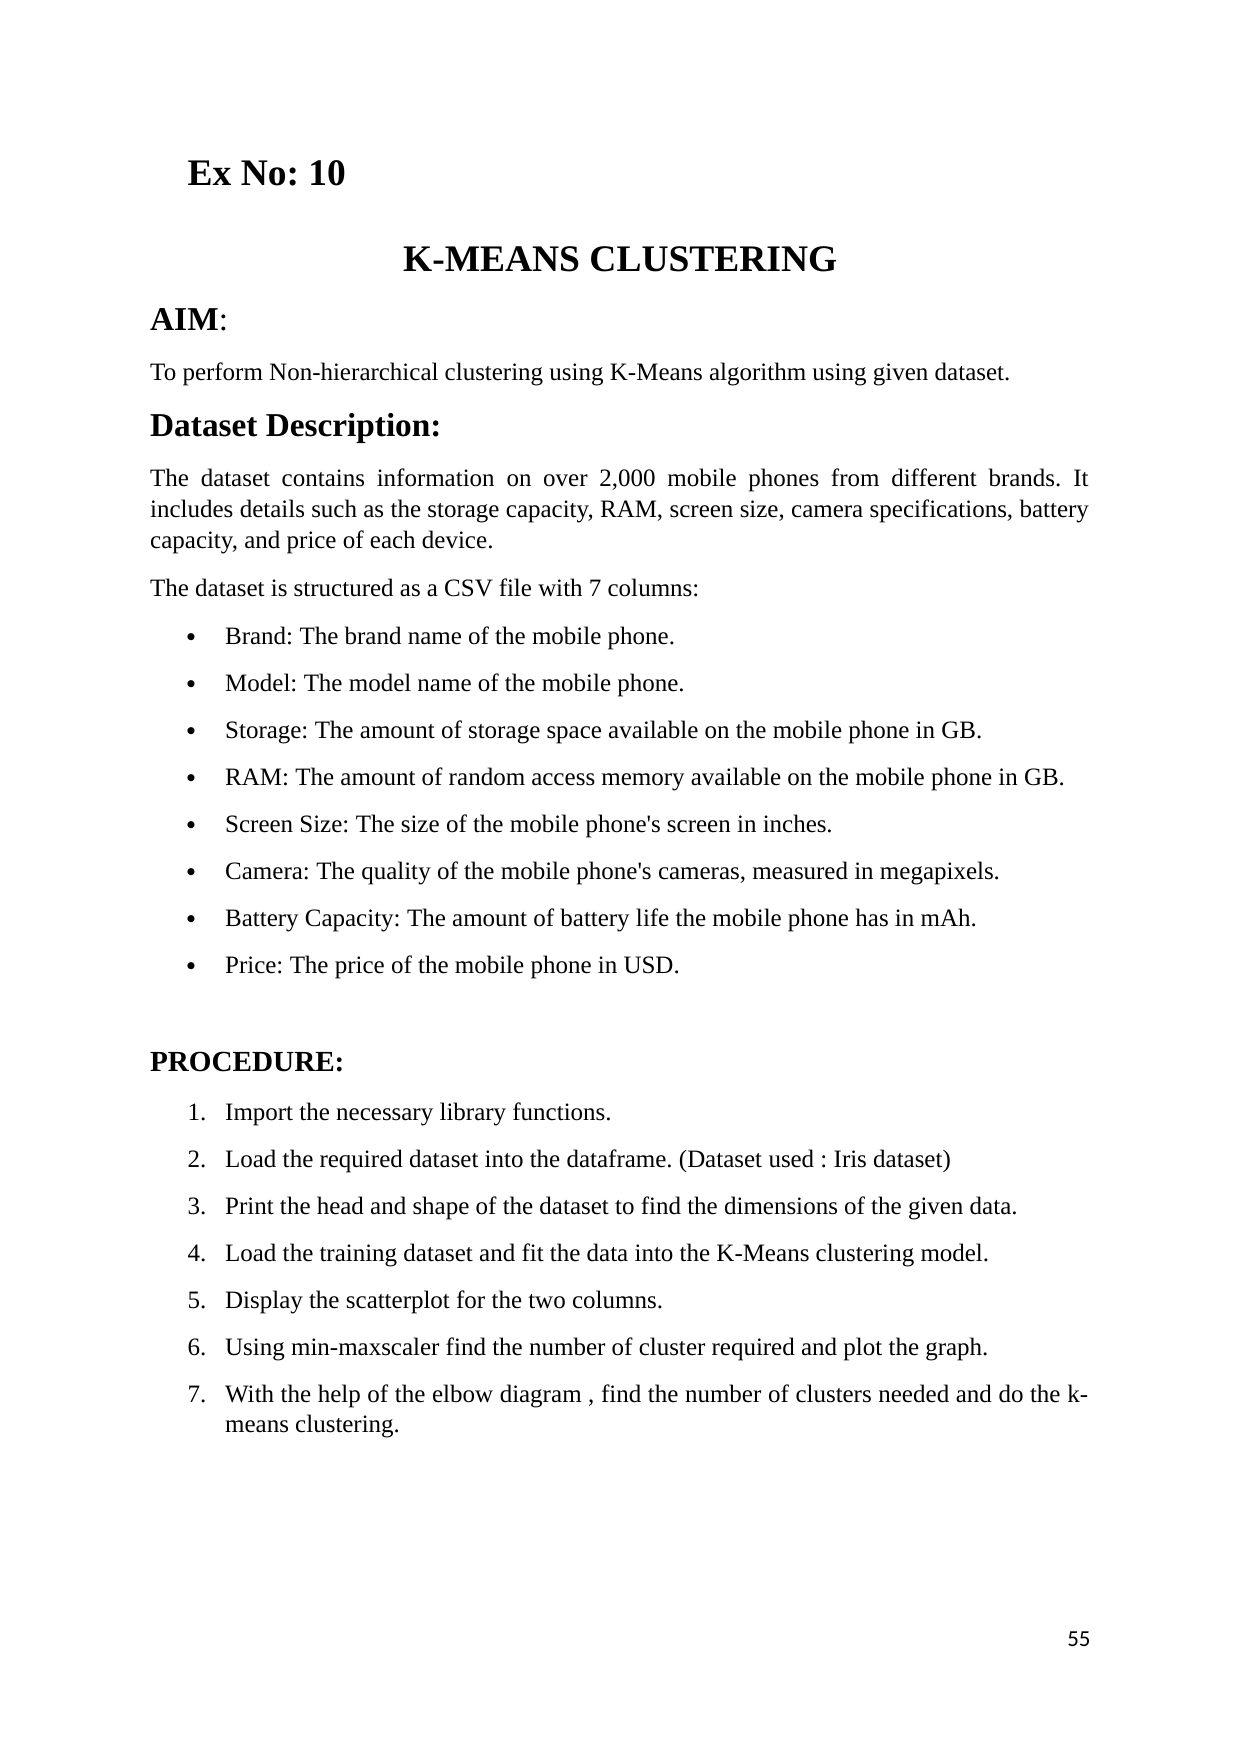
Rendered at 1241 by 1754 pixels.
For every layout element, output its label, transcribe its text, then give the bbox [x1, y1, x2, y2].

list RAM: The amount of random access memory available on the mobile phone in GB. [187, 762, 1090, 791]
list Storage: The amount of storage space available on the mobile phone in GB. [187, 715, 1090, 744]
list Model: The model name of the mobile phone. [187, 668, 1090, 697]
list Display the scatterplot for the two columns. [187, 1285, 1090, 1314]
text To perform Non-hierarchical clustering using K-Means algorithm using given dataset. [150, 357, 1090, 386]
text K-MEANS CLUSTERING [150, 236, 1090, 279]
list Import the necessary library functions. [187, 1097, 1090, 1125]
list With the help of the elbow diagram , find the number of clusters needed and do the k-means clustering. [187, 1379, 1090, 1438]
list Battery Capacity: The amount of battery life the mobile phone has in mAh. [187, 903, 1090, 932]
text Dataset Description: [150, 405, 1090, 443]
text AIM: [150, 299, 1090, 338]
list Screen Size: The size of the mobile phone's screen in inches. [187, 809, 1090, 838]
list Load the training dataset and fit the data into the K-Means clustering model. [187, 1238, 1090, 1267]
list Price: The price of the mobile phone in USD. [187, 950, 1090, 979]
list Camera: The quality of the mobile phone's cameras, measured in megapixels. [187, 856, 1090, 885]
text PROCEDURE: [150, 1044, 1090, 1078]
text The dataset is structured as a CSV file with 7 columns: [150, 573, 1090, 602]
list Using min-maxscaler find the number of cluster required and plot the graph. [187, 1332, 1090, 1361]
text Ex No: 10 [187, 150, 1090, 193]
list Brand: The brand name of the mobile phone. [187, 621, 1090, 649]
text The dataset contains information on over 2,000 mobile phones from different brands. It includes details such as the storage capacity, RAM, screen size, camera specifications, battery capacity, and price of each device. [150, 463, 1090, 554]
list Load the required dataset into the dataframe. (Dataset used : Iris dataset) [187, 1144, 1090, 1172]
list Print the head and shape of the dataset to find the dimensions of the given data. [187, 1191, 1090, 1219]
